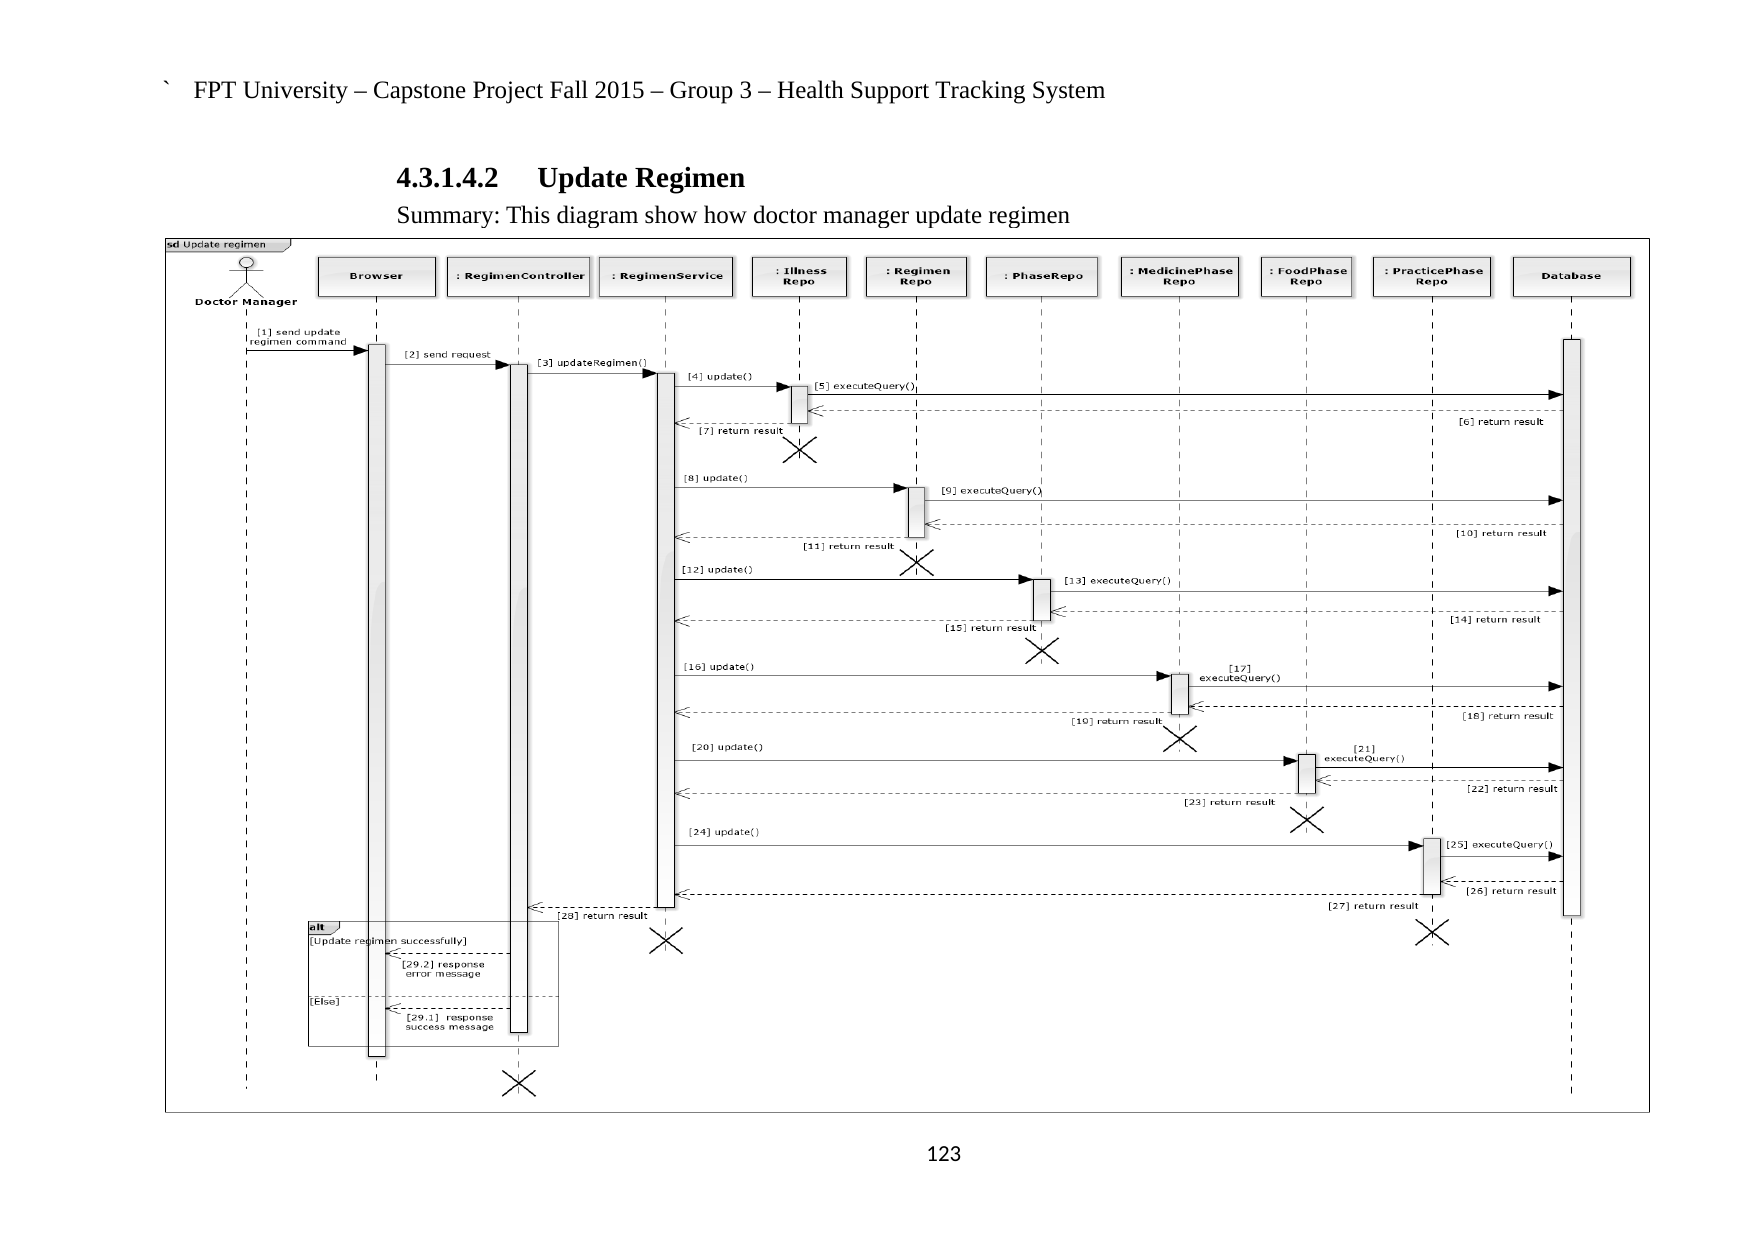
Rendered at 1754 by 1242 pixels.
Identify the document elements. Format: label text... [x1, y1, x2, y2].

subtitle Update Regimen [396, 160, 1725, 193]
picture [152, 228, 1662, 1122]
text Summary: This diagram show how doctor manager update regimen [396, 200, 1725, 228]
